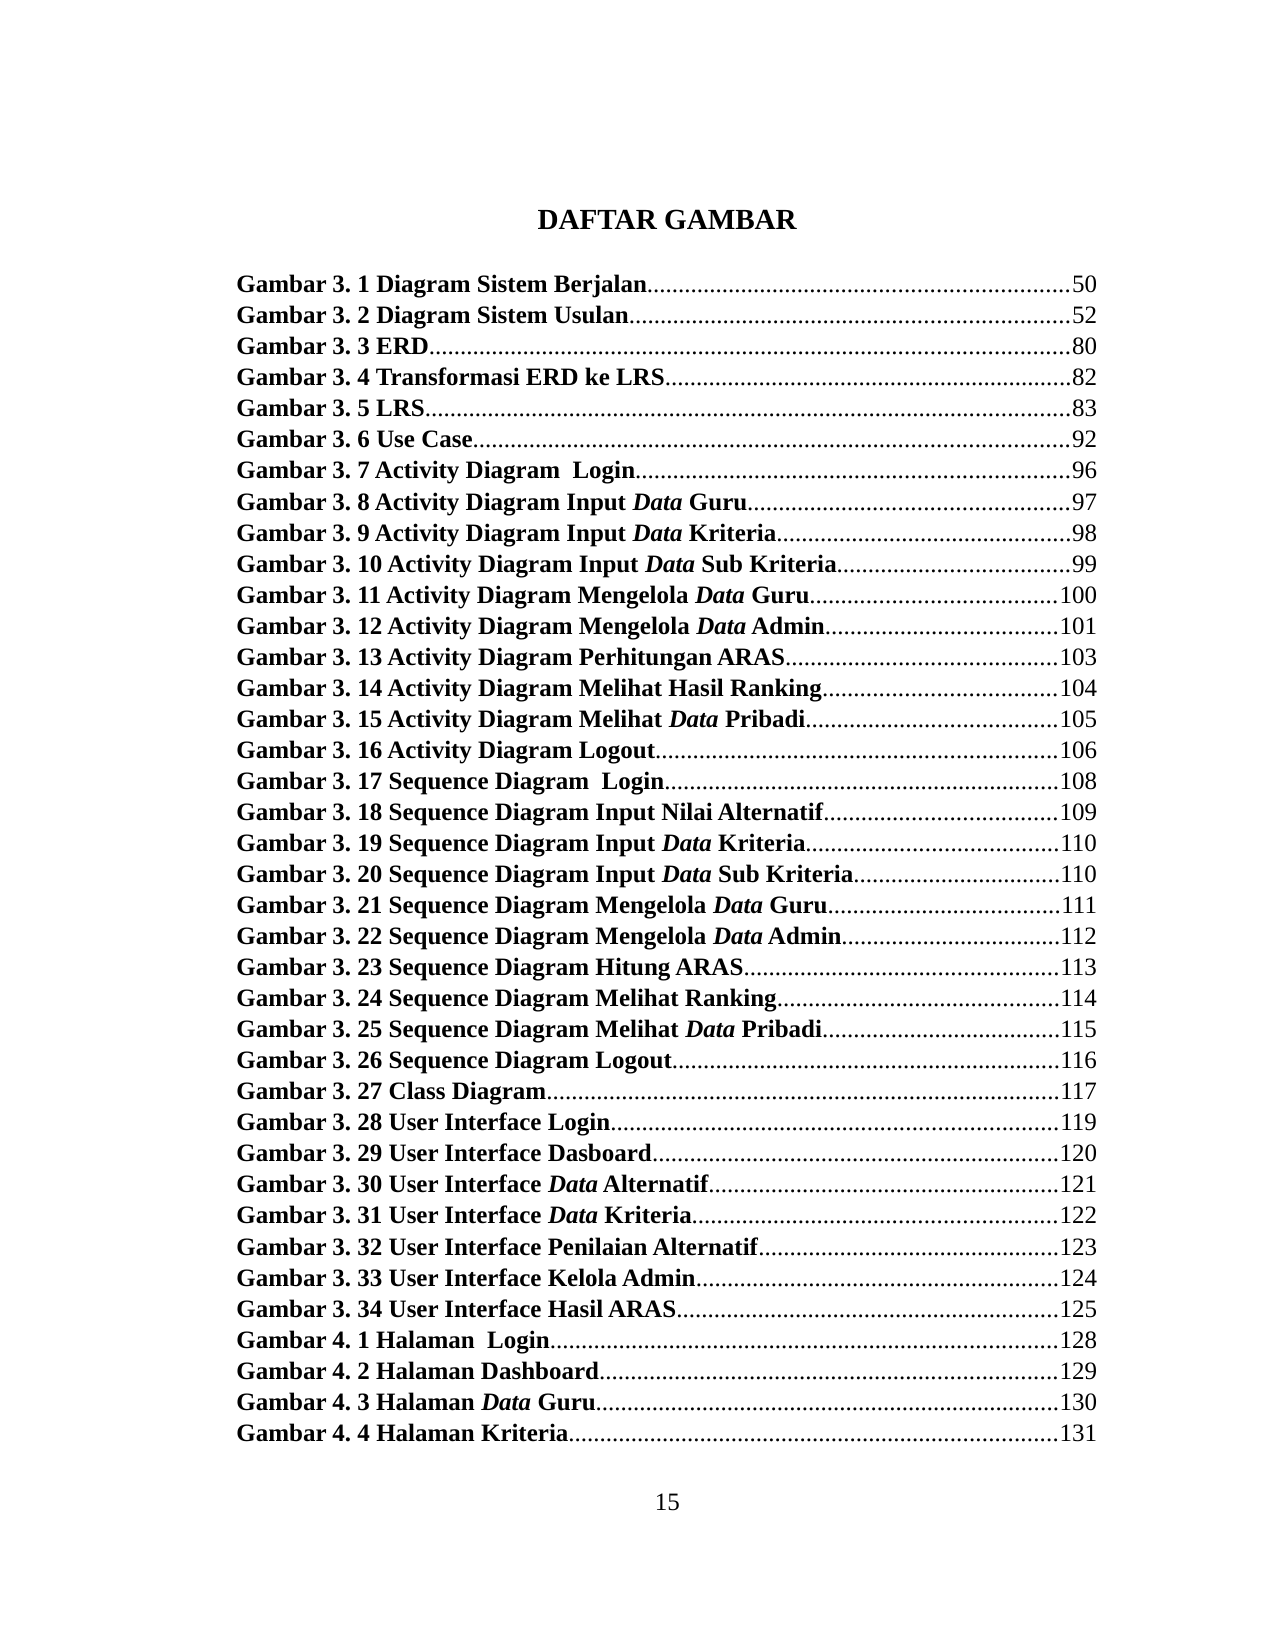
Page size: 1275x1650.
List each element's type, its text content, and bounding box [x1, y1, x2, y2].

text Gambar 3. 1 Diagram Sistem Berjalan 50 [236, 269, 1098, 298]
text Gambar 4. 3 Halaman Data Guru 130 [236, 1387, 1098, 1416]
text Gambar 3. 13 Activity Diagram Perhitungan ARAS 103 [236, 642, 1098, 671]
text Gambar 3. 15 Activity Diagram Melihat Data Pribadi 105 [236, 704, 1098, 733]
text Gambar 3. 21 Sequence Diagram Mengelola Data Guru 111 [236, 890, 1098, 919]
text Gambar 4. 1 Halaman Login 128 [236, 1325, 1098, 1353]
text Gambar 3. 33 User Interface Kelola Admin 124 [236, 1263, 1098, 1291]
text Gambar 3. 11 Activity Diagram Mengelola Data Guru 100 [236, 580, 1098, 608]
text Gambar 3. 28 User Interface Login 119 [236, 1107, 1098, 1136]
text Gambar 3. 18 Sequence Diagram Input Nilai Alternatif 109 [236, 797, 1098, 826]
text Gambar 3. 7 Activity Diagram Login 96 [236, 456, 1098, 484]
text Gambar 3. 12 Activity Diagram Mengelola Data Admin 101 [236, 611, 1098, 639]
text Gambar 3. 10 Activity Diagram Input Data Sub Kriteria 99 [236, 549, 1098, 577]
text Gambar 3. 19 Sequence Diagram Input Data Kriteria 110 [236, 828, 1098, 857]
text Gambar 4. 4 Halaman Kriteria 131 [236, 1418, 1098, 1447]
text Gambar 3. 24 Sequence Diagram Melihat Ranking 114 [236, 983, 1098, 1012]
text Gambar 4. 2 Halaman Dashboard 129 [236, 1356, 1098, 1384]
text Gambar 3. 25 Sequence Diagram Melihat Data Pribadi 115 [236, 1014, 1098, 1043]
text Gambar 3. 26 Sequence Diagram Logout 116 [236, 1045, 1098, 1074]
text Gambar 3. 31 User Interface Data Kriteria 122 [236, 1201, 1098, 1229]
text Gambar 3. 20 Sequence Diagram Input Data Sub Kriteria 110 [236, 859, 1098, 888]
text Gambar 3. 5 LRS 83 [236, 393, 1098, 422]
text Gambar 3. 29 User Interface Dasboard 120 [236, 1138, 1098, 1167]
text Gambar 3. 14 Activity Diagram Melihat Hasil Ranking 104 [236, 673, 1098, 702]
text Gambar 3. 3 ERD 80 [236, 331, 1098, 360]
text Gambar 3. 23 Sequence Diagram Hitung ARAS 113 [236, 952, 1098, 981]
text Gambar 3. 8 Activity Diagram Input Data Guru 97 [236, 487, 1098, 515]
text Gambar 3. 9 Activity Diagram Input Data Kriteria 98 [236, 518, 1098, 546]
text Gambar 3. 30 User Interface Data Alternatif 121 [236, 1169, 1098, 1198]
text Gambar 3. 27 Class Diagram 117 [236, 1076, 1098, 1105]
text Gambar 3. 34 User Interface Hasil ARAS 125 [236, 1294, 1098, 1322]
text Gambar 3. 16 Activity Diagram Logout 106 [236, 735, 1098, 764]
text Gambar 3. 17 Sequence Diagram Login 108 [236, 766, 1098, 795]
subtitle DAFTAR GAMBAR [236, 202, 1098, 236]
text Gambar 3. 2 Diagram Sistem Usulan 52 [236, 300, 1098, 329]
text Gambar 3. 6 Use Case 92 [236, 424, 1098, 453]
text Gambar 3. 4 Transformasi ERD ke LRS 82 [236, 362, 1098, 391]
text Gambar 3. 32 User Interface Penilaian Alternatif 123 [236, 1232, 1098, 1260]
text Gambar 3. 22 Sequence Diagram Mengelola Data Admin 112 [236, 921, 1098, 950]
